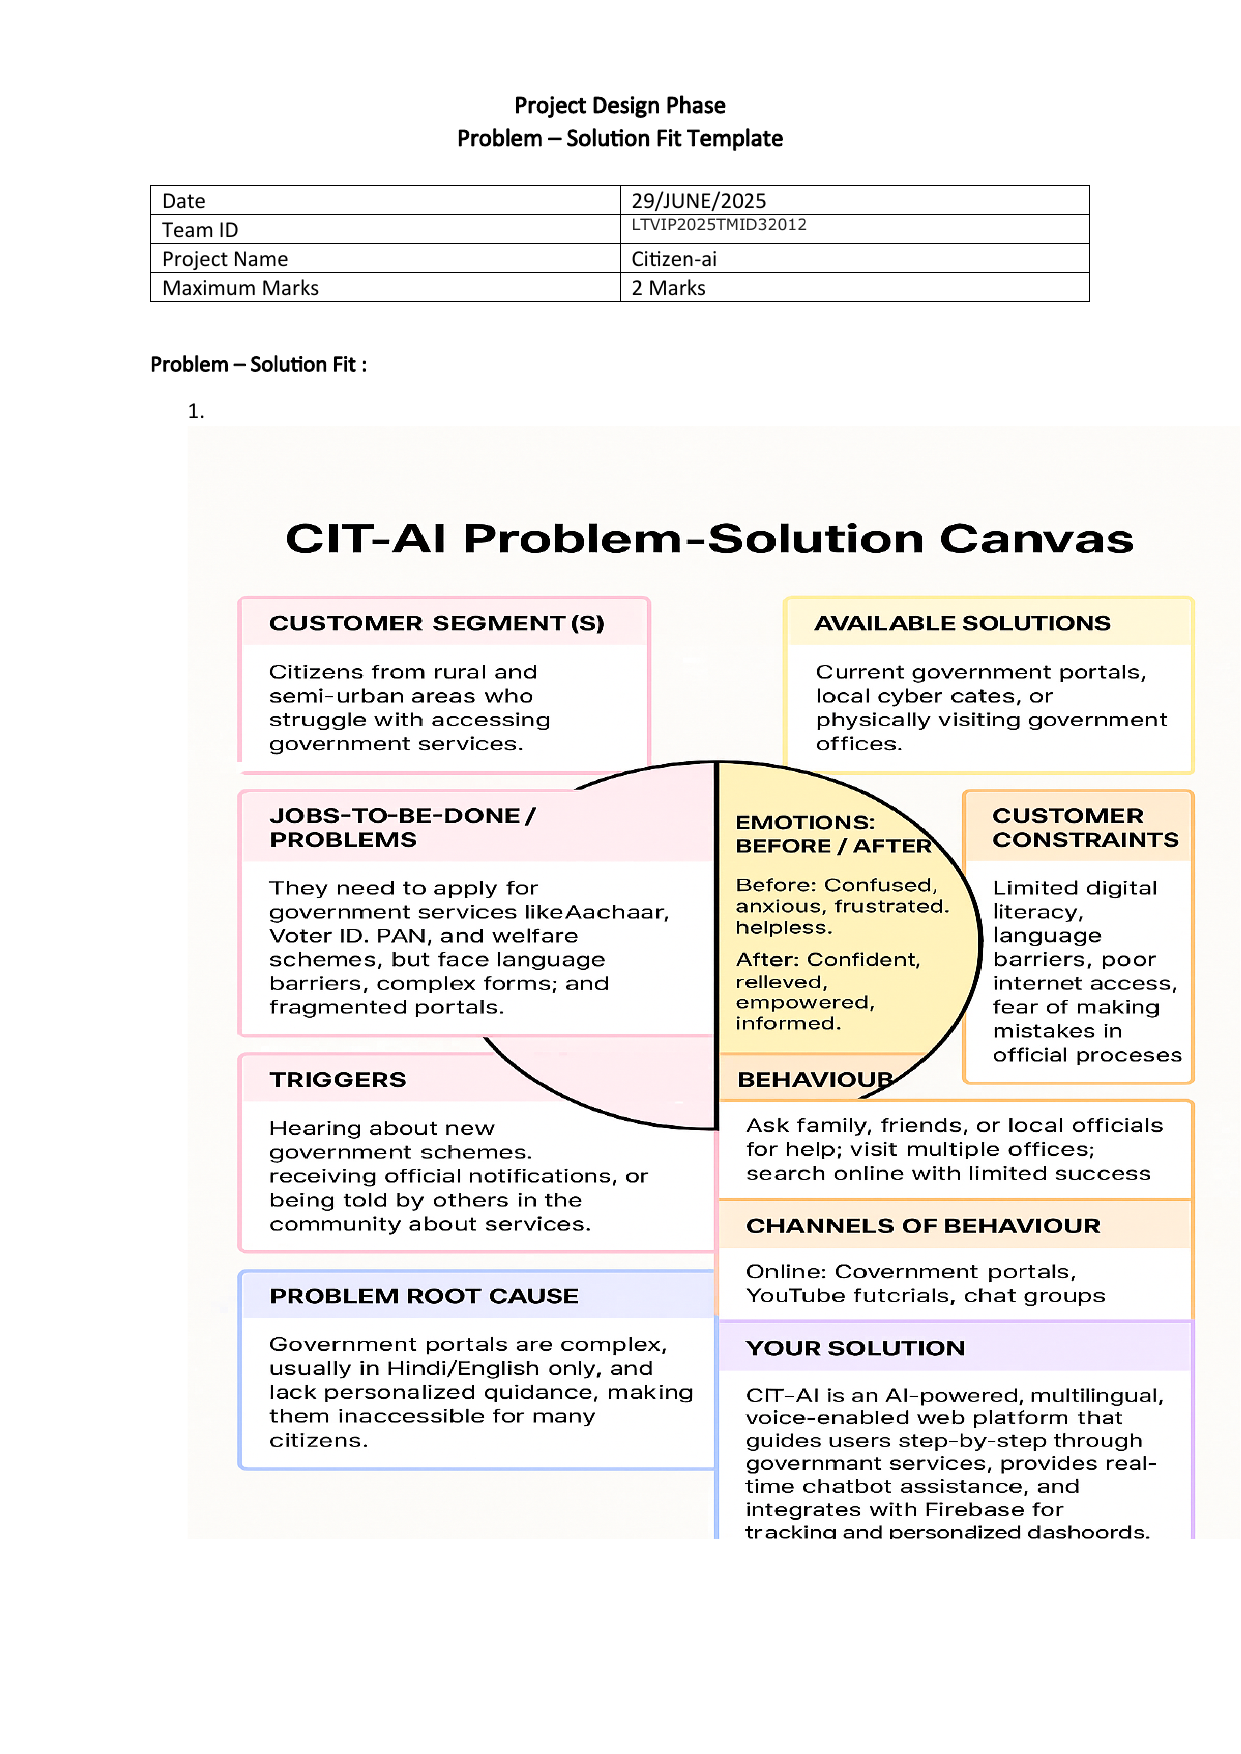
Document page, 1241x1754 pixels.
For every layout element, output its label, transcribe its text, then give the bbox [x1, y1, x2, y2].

text Project Design Phase [150, 89, 1090, 119]
table_cell LTVIP2025TMID32012 [621, 215, 1089, 243]
table_cell Project Name [151, 244, 620, 272]
text Problem – Solution Fit Template [150, 122, 1090, 152]
picture [187, 426, 1241, 1539]
table_cell 2 Marks [621, 273, 1089, 301]
text Problem – Solution Fit : [150, 349, 1090, 377]
table_header Date [151, 186, 620, 214]
table_header 29/JUNE/2025 [621, 186, 1089, 214]
table_cell Citizen-ai [621, 244, 1089, 272]
table_cell Team ID [151, 215, 620, 243]
table_cell Maximum Marks [151, 273, 620, 301]
